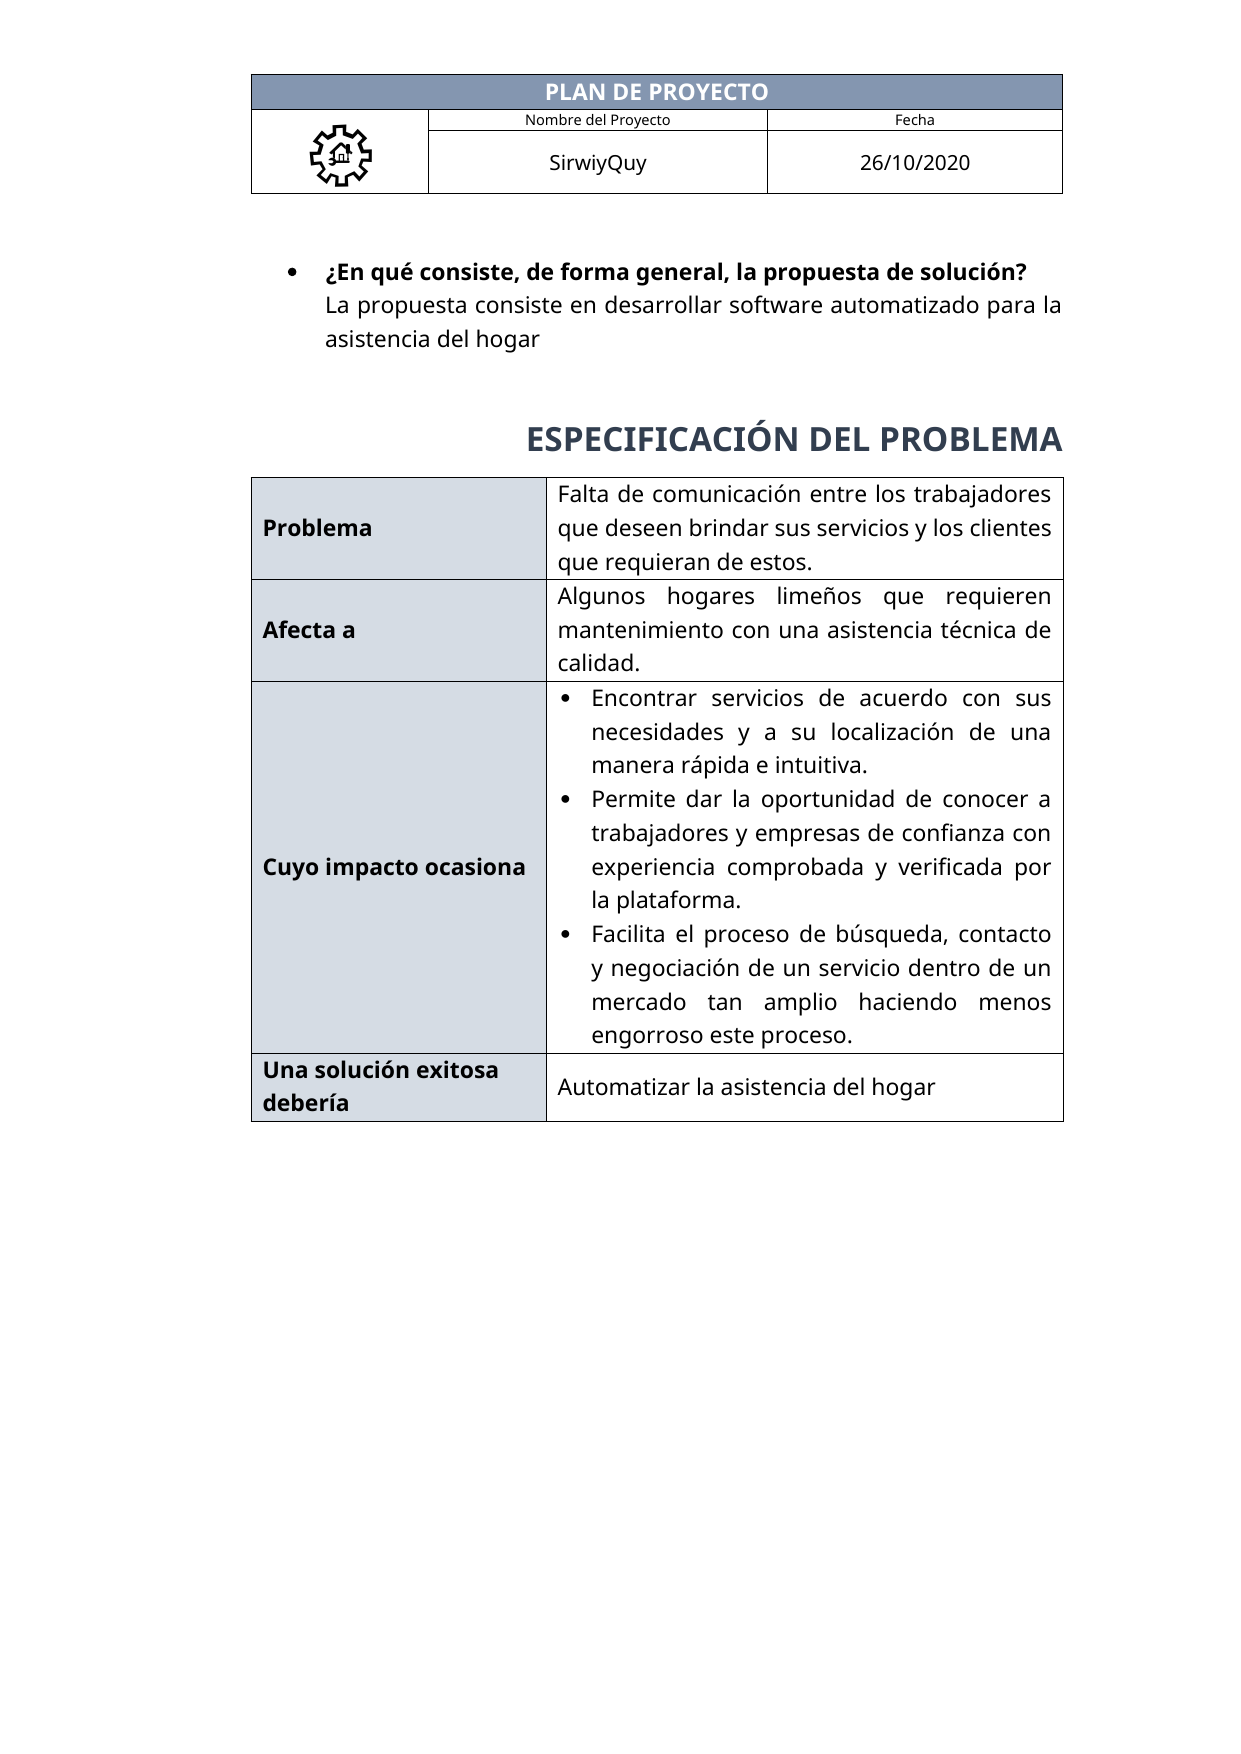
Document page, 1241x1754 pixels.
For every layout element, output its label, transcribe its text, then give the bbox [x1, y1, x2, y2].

table_header Problema [252, 478, 546, 579]
table_cell Una solución exitosa debería [252, 1054, 546, 1121]
table_cell Afecta a [252, 580, 546, 681]
text La propuesta consiste en desarrollar software automatizado para la asistencia del hogar [325, 289, 1063, 354]
table_header Falta de comunicación entre los trabajadores que deseen brindar sus servicios y los clientes que requieran de estos. [547, 478, 1063, 579]
table_cell Automatizar la asistencia del hogar [547, 1054, 1063, 1121]
table_cell Algunos hogares limeños que requieren mantenimiento con una asistencia técnica de calidad. [547, 580, 1063, 681]
picture [298, 110, 381, 193]
table_cell Encontrar servicios de acuerdo con sus necesidades y a su localización de una manera rápida e intuitiva. Permite dar la oportunidad de conocer a trabajadores y empresas de confianza con experiencia comprobada y verificada por la plataforma. Facilita el proceso de búsqueda, contacto y negociación de un servicio dentro de un mercado tan amplio haciendo menos engorroso este proceso. [547, 682, 1063, 1053]
table_cell Cuyo impacto ocasiona [252, 682, 546, 1053]
subtitle ESPECIFICACIÓN DEL PROBLEMA [251, 416, 1063, 461]
list ¿En qué consiste, de forma general, la propuesta de solución? [288, 256, 1063, 287]
